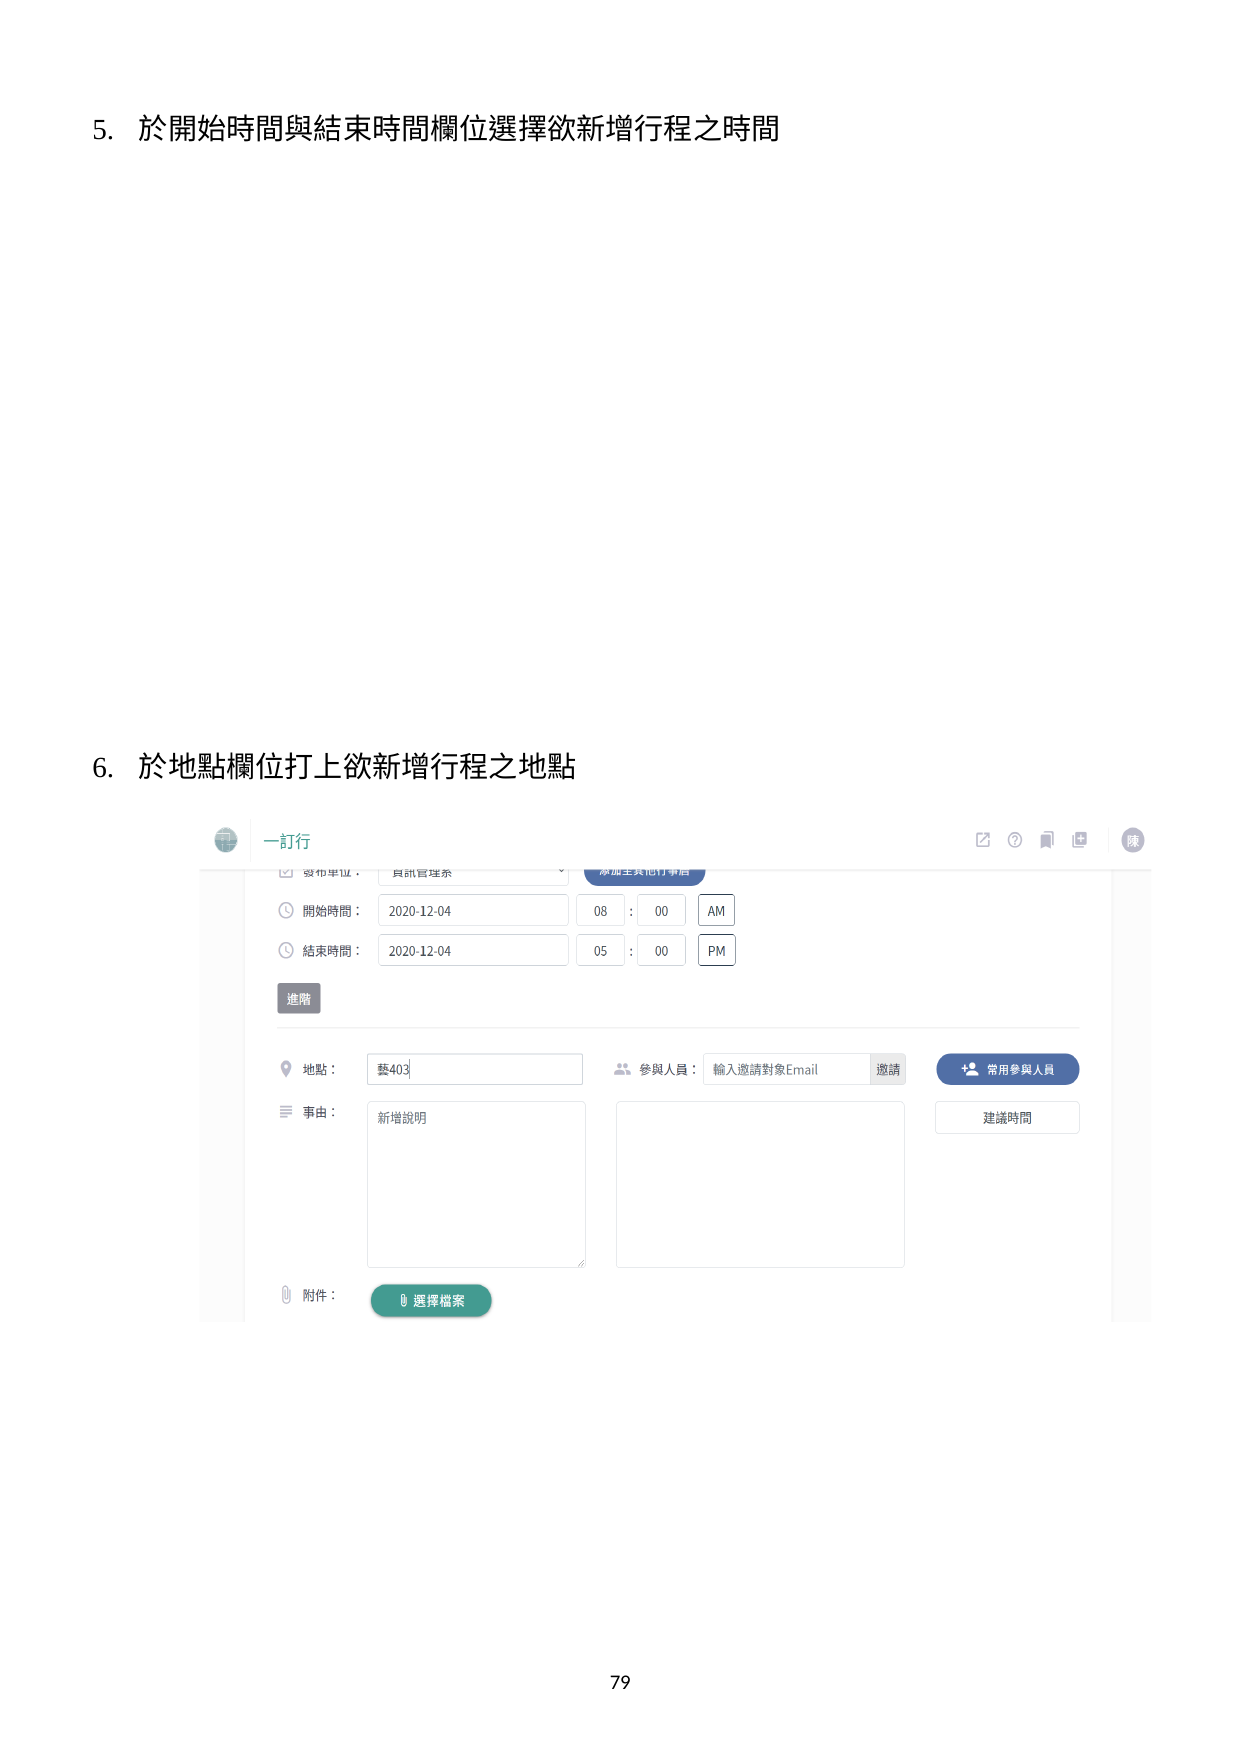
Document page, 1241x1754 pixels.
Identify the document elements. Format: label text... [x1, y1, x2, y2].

list 於開始時間與結束時間欄位選擇欲新增行程之時間 [89, 89, 1152, 164]
picture [199, 818, 1152, 1322]
list 於地點欄位打上欲新增行程之地點 [89, 164, 1152, 802]
